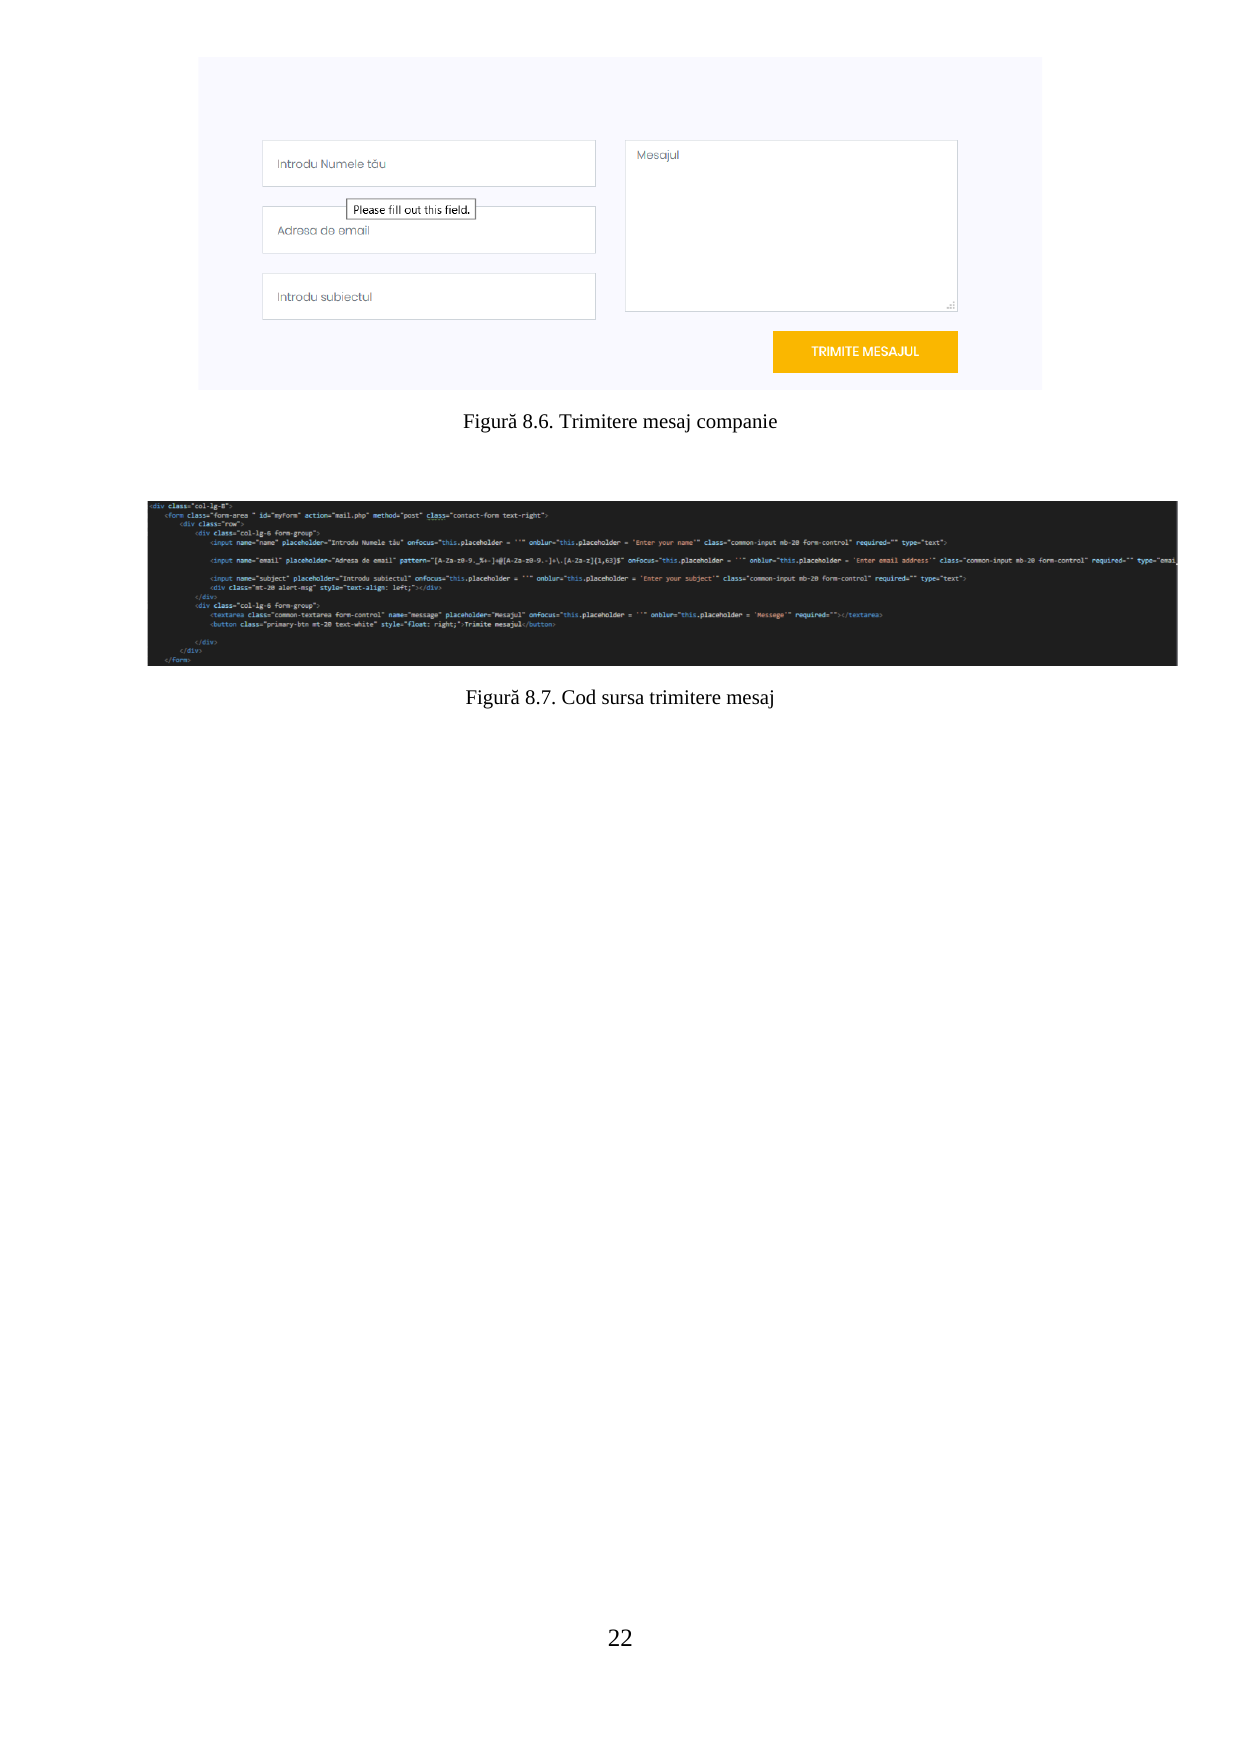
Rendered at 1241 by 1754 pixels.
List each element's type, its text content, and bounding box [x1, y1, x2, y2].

text Figură 8.7. Cod sursa trimitere mesaj [148, 685, 1093, 709]
picture [198, 57, 1043, 390]
picture [147, 501, 1178, 666]
text Figură 8.6. Trimitere mesaj companie [148, 409, 1093, 433]
